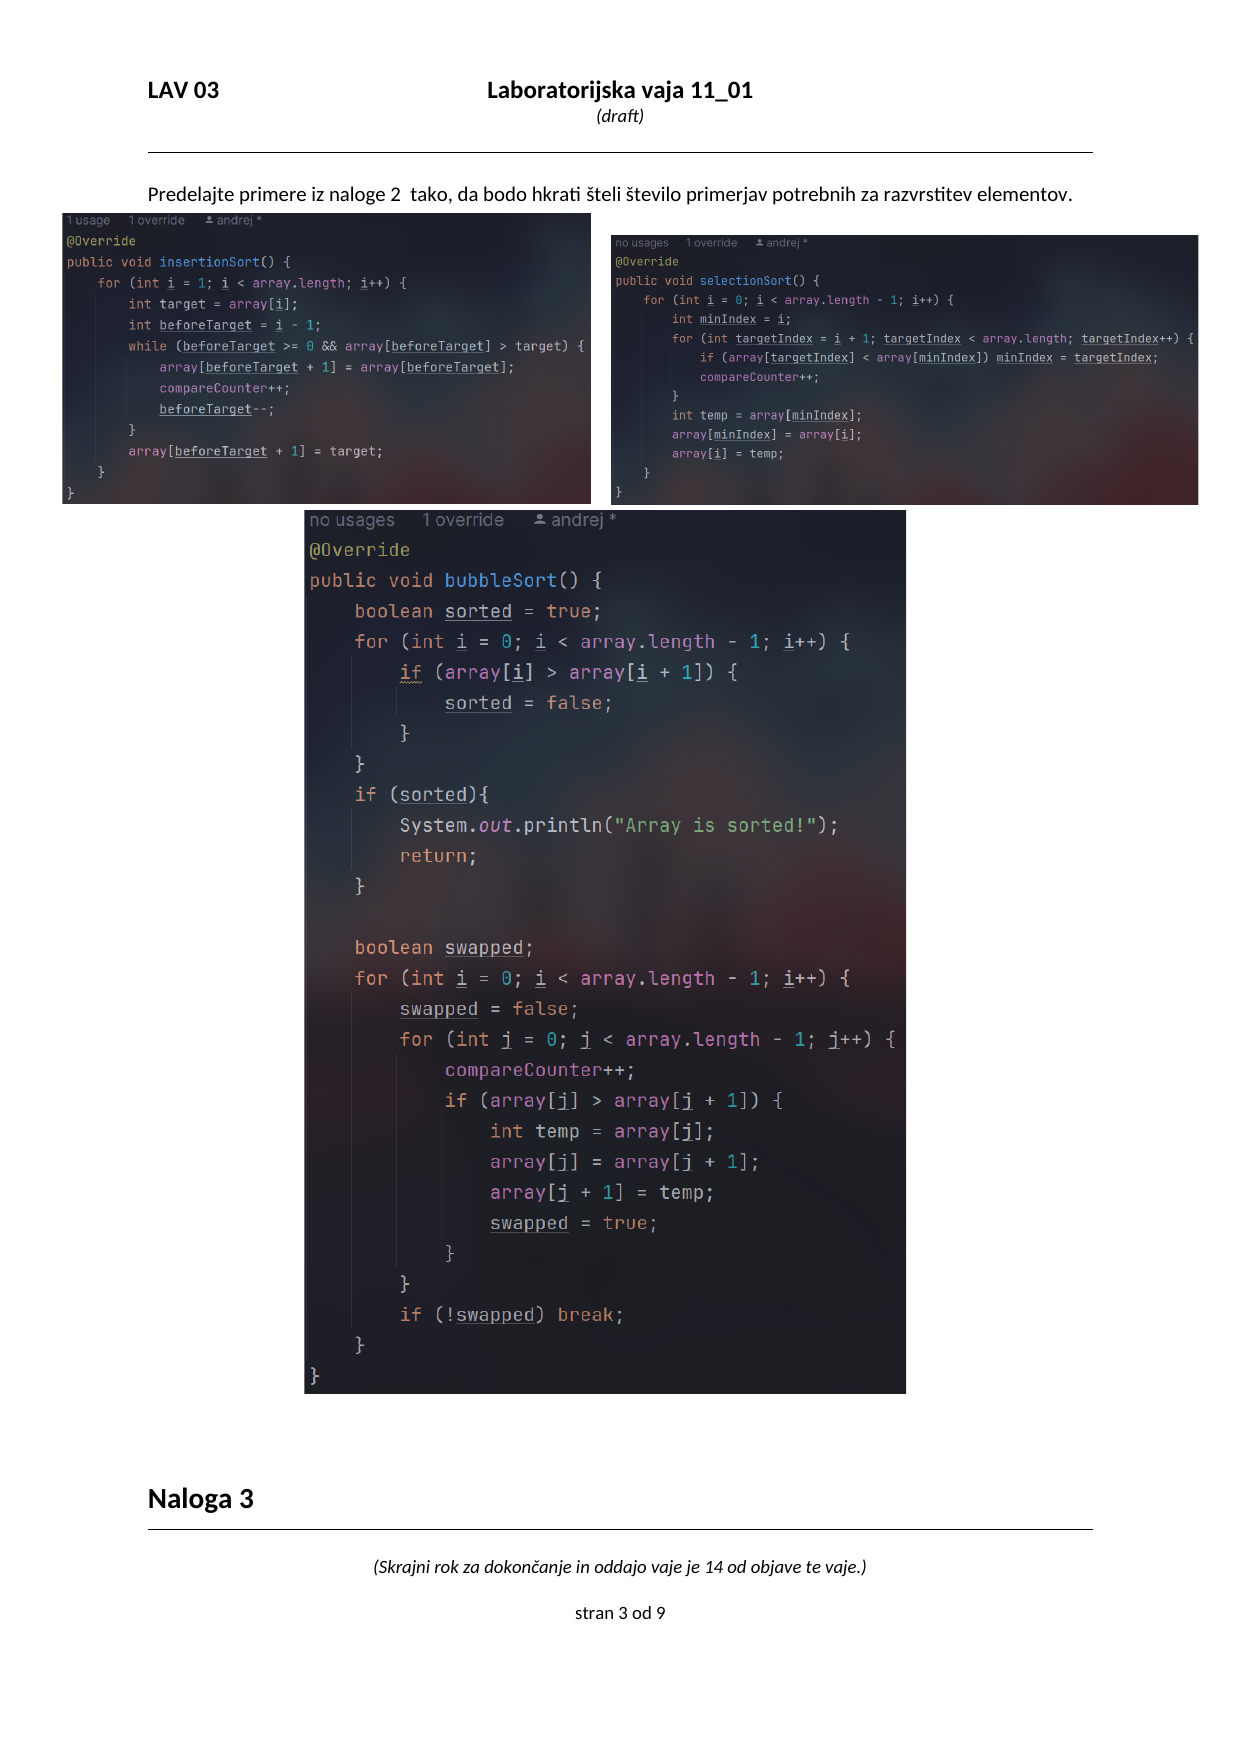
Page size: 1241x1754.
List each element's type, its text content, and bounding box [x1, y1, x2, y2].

text Predelajte primere iz naloge 2 tako, da bodo hkrati šteli število primerjav potrebnih za razvrstitev elementov. [148, 181, 1093, 207]
picture [304, 510, 907, 1394]
picture [611, 235, 1199, 505]
text Naloga 3 [148, 1480, 1093, 1516]
picture [62, 213, 591, 504]
